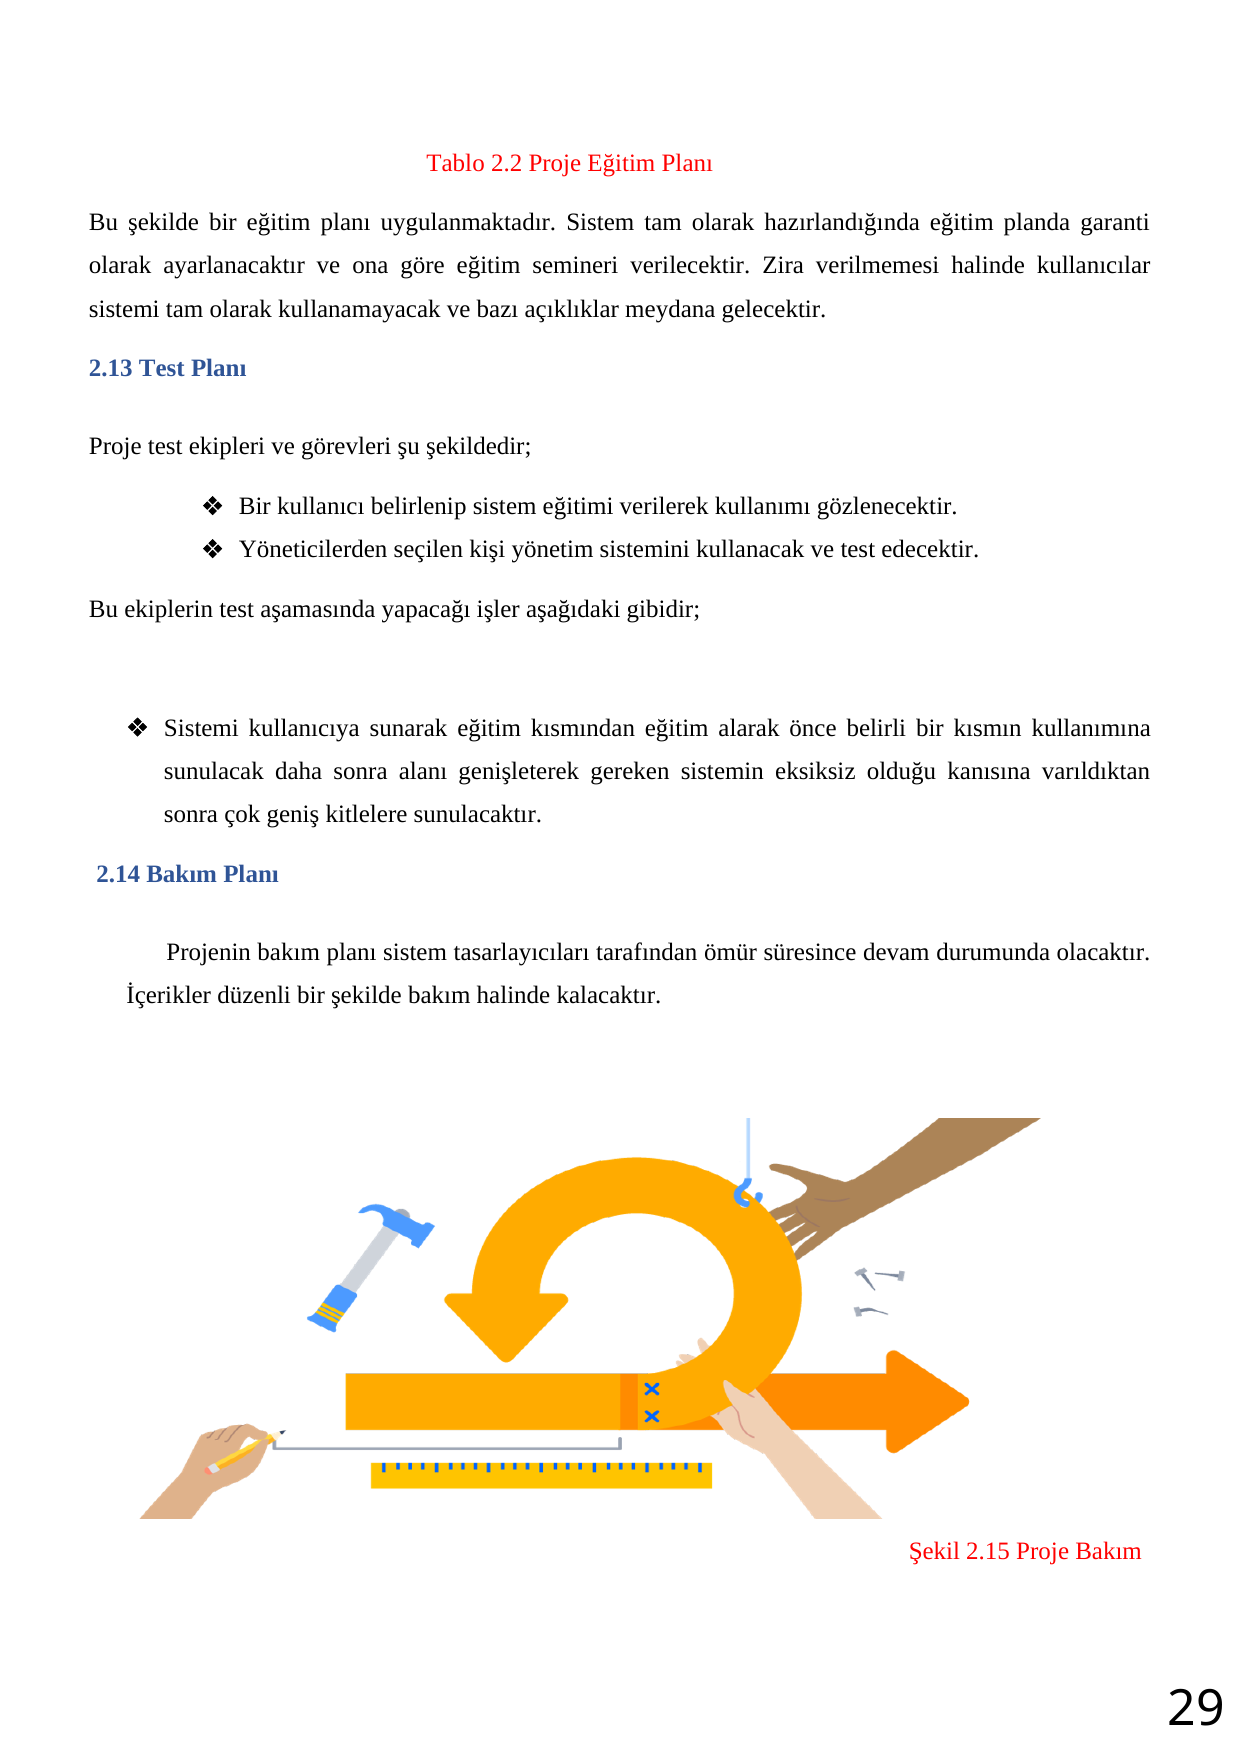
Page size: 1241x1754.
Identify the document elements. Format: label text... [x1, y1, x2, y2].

text Tablo 2.2 Proje Eğitim Planı [89, 148, 1152, 176]
text Bu ekiplerin test aşamasında yapacağı işler aşağıdaki gibidir; [89, 594, 1152, 623]
text Bu şekilde bir eğitim planı uygulanmaktadır. Sistem tam olarak hazırlandığında eğitim planda garanti olarak ayarlanacaktır ve ona göre eğitim semineri verilecektir. Zira verilmemesi halinde kullanıcılar sistemi tam olarak kullanamayacak ve bazı açıklıklar meydana gelecektir. [89, 207, 1152, 322]
text Projenin bakım planı sistem tasarlayıcıları tarafından ömür süresince devam durumunda olacaktır. İçerikler düzenli bir şekilde bakım halinde kalacaktır. [126, 937, 1152, 1009]
text Proje test ekipleri ve görevleri şu şekildedir; [89, 431, 1152, 460]
list Yöneticilerden seçilen kişi yönetim sistemini kullanacak ve test edecektir. [201, 534, 1152, 563]
subtitle 2.14 Bakım Planı [89, 859, 1152, 887]
text Şekil 2.15 Proje Bakım Planı [89, 1536, 1152, 1564]
picture [133, 1118, 1045, 1519]
list Sistemi kullanıcıya sunarak eğitim kısmından eğitim alarak önce belirli bir kısmın kullanımına sunulacak daha sonra alanı genişleterek gereken sistemin eksiksiz olduğu kanısına varıldıktan sonra çok geniş kitlelere sunulacaktır. [126, 713, 1152, 828]
subtitle 2.13 Test Planı [89, 353, 1152, 382]
list Bir kullanıcı belirlenip sistem eğitimi verilerek kullanımı gözlenecektir. [201, 491, 1152, 520]
